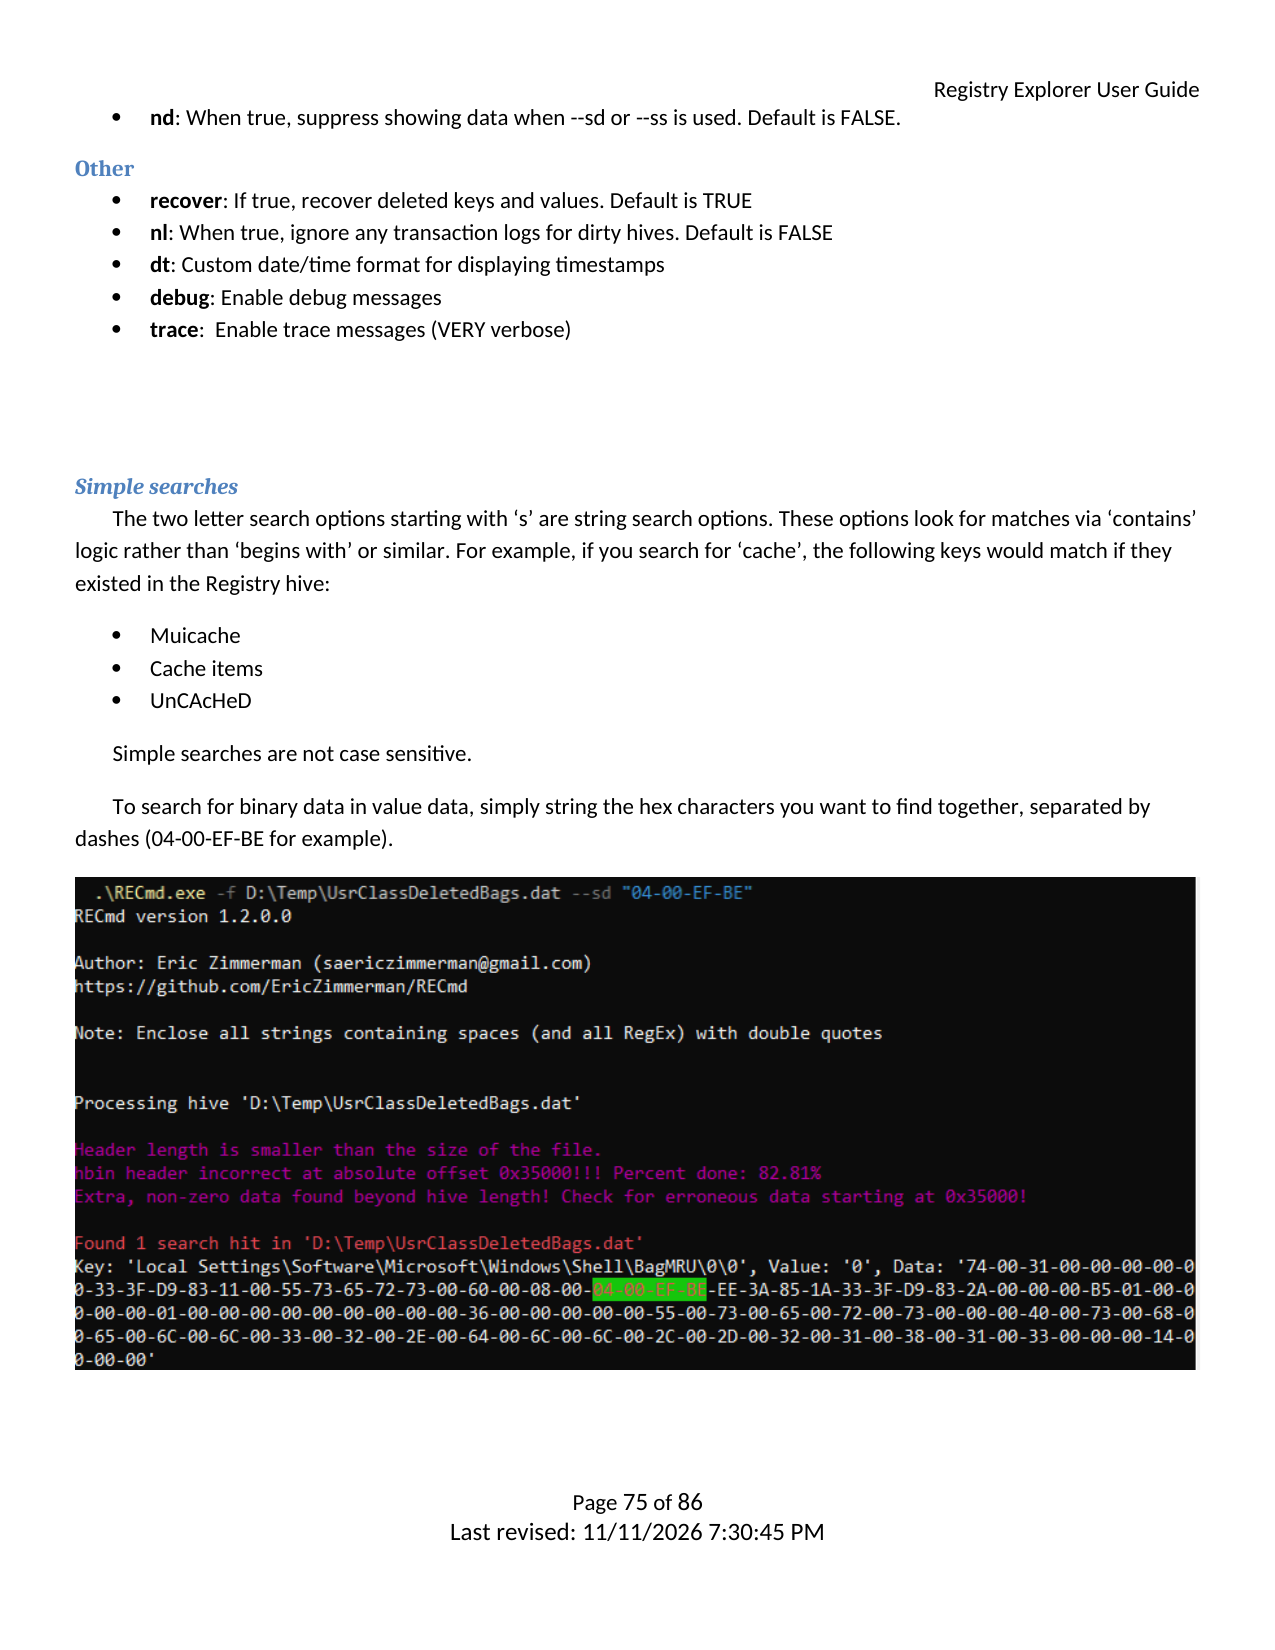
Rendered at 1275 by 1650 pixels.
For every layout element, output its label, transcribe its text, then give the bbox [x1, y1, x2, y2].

list recover: If true, recover deleted keys and values. Default is TRUE [112, 186, 1200, 214]
list nd: When true, suppress showing data when --sd or --ss is used. Default is FALSE. [112, 103, 1200, 131]
list trace: Enable trace messages (VERY verbose) [112, 315, 1200, 343]
list UnCAcHeD [112, 686, 1200, 714]
subtitle Simple searches [75, 474, 1200, 500]
text The two letter search options starting with ‘s’ are string search options. These options look for matches via ‘contains’ logic rather than ‘begins with’ or similar. For example, if you search for ‘cache’, the following keys would match if they existed in the Registry hive: [75, 504, 1200, 597]
subtitle Other [75, 156, 1200, 182]
list nl: When true, ignore any transaction logs for dirty hives. Default is FALSE [112, 218, 1200, 246]
list Cache items [112, 654, 1200, 682]
list debug: Enable debug messages [112, 283, 1200, 311]
list dt: Custom date/time format for displaying timestamps [112, 251, 1200, 279]
picture [75, 877, 1200, 1370]
list Muicache [112, 622, 1200, 650]
text To search for binary data in value data, simply string the hex characters you want to find together, separated by dashes (04-00-EF-BE for example). [75, 792, 1200, 852]
text Simple searches are not case sensitive. [75, 739, 1200, 767]
